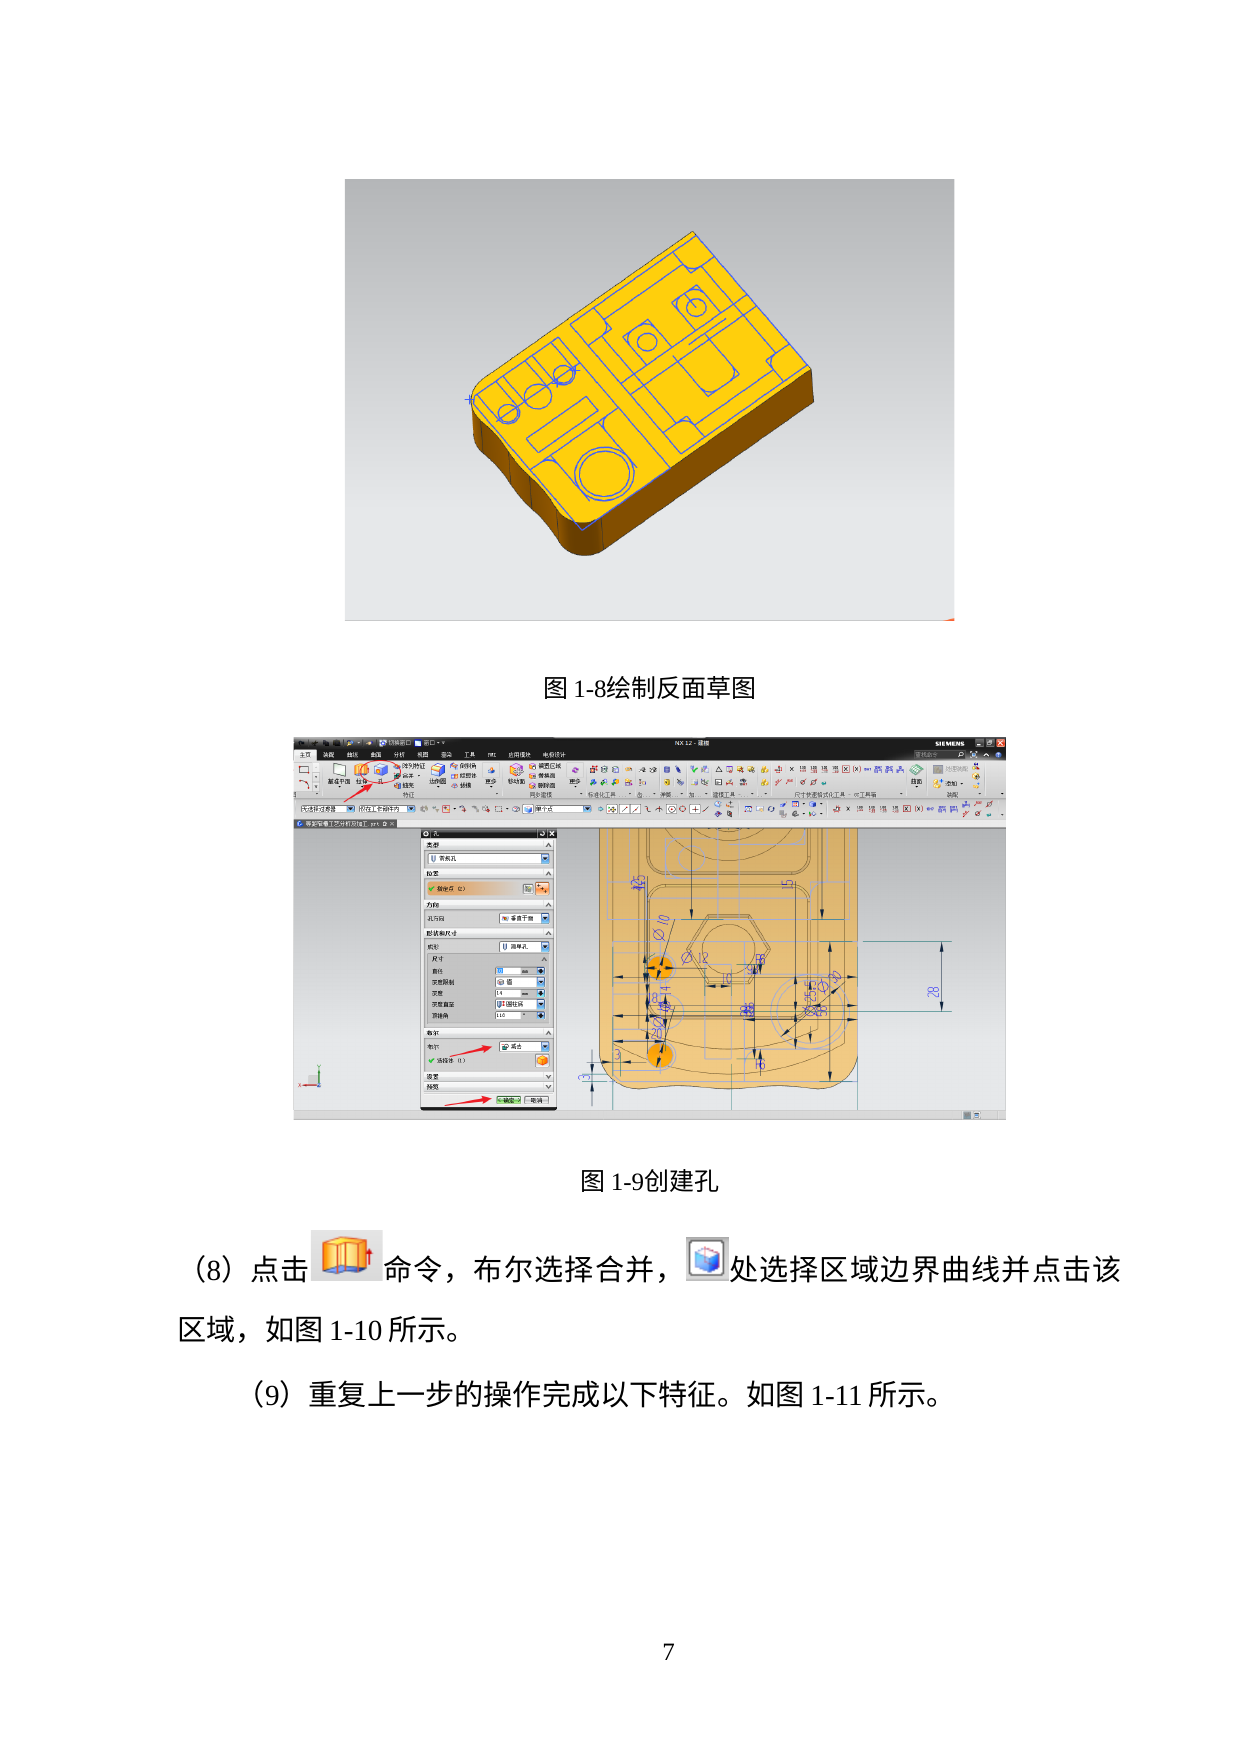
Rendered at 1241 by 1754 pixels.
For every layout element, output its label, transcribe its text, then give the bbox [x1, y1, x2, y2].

text 图1-9创建孔 [177, 1147, 1122, 1212]
picture [686, 1237, 729, 1281]
picture [344, 179, 955, 621]
picture [310, 1230, 383, 1281]
list 点击命令，布尔选择合并，处选择区域边界曲线并点击该区域，如图1-10所示。 [177, 1231, 1122, 1361]
text （9）重复上一步的操作完成以下特征。如图1-11所示。 [177, 1361, 1122, 1426]
text 图1-8绘制反面草图 [177, 654, 1122, 719]
picture [293, 737, 1006, 1120]
